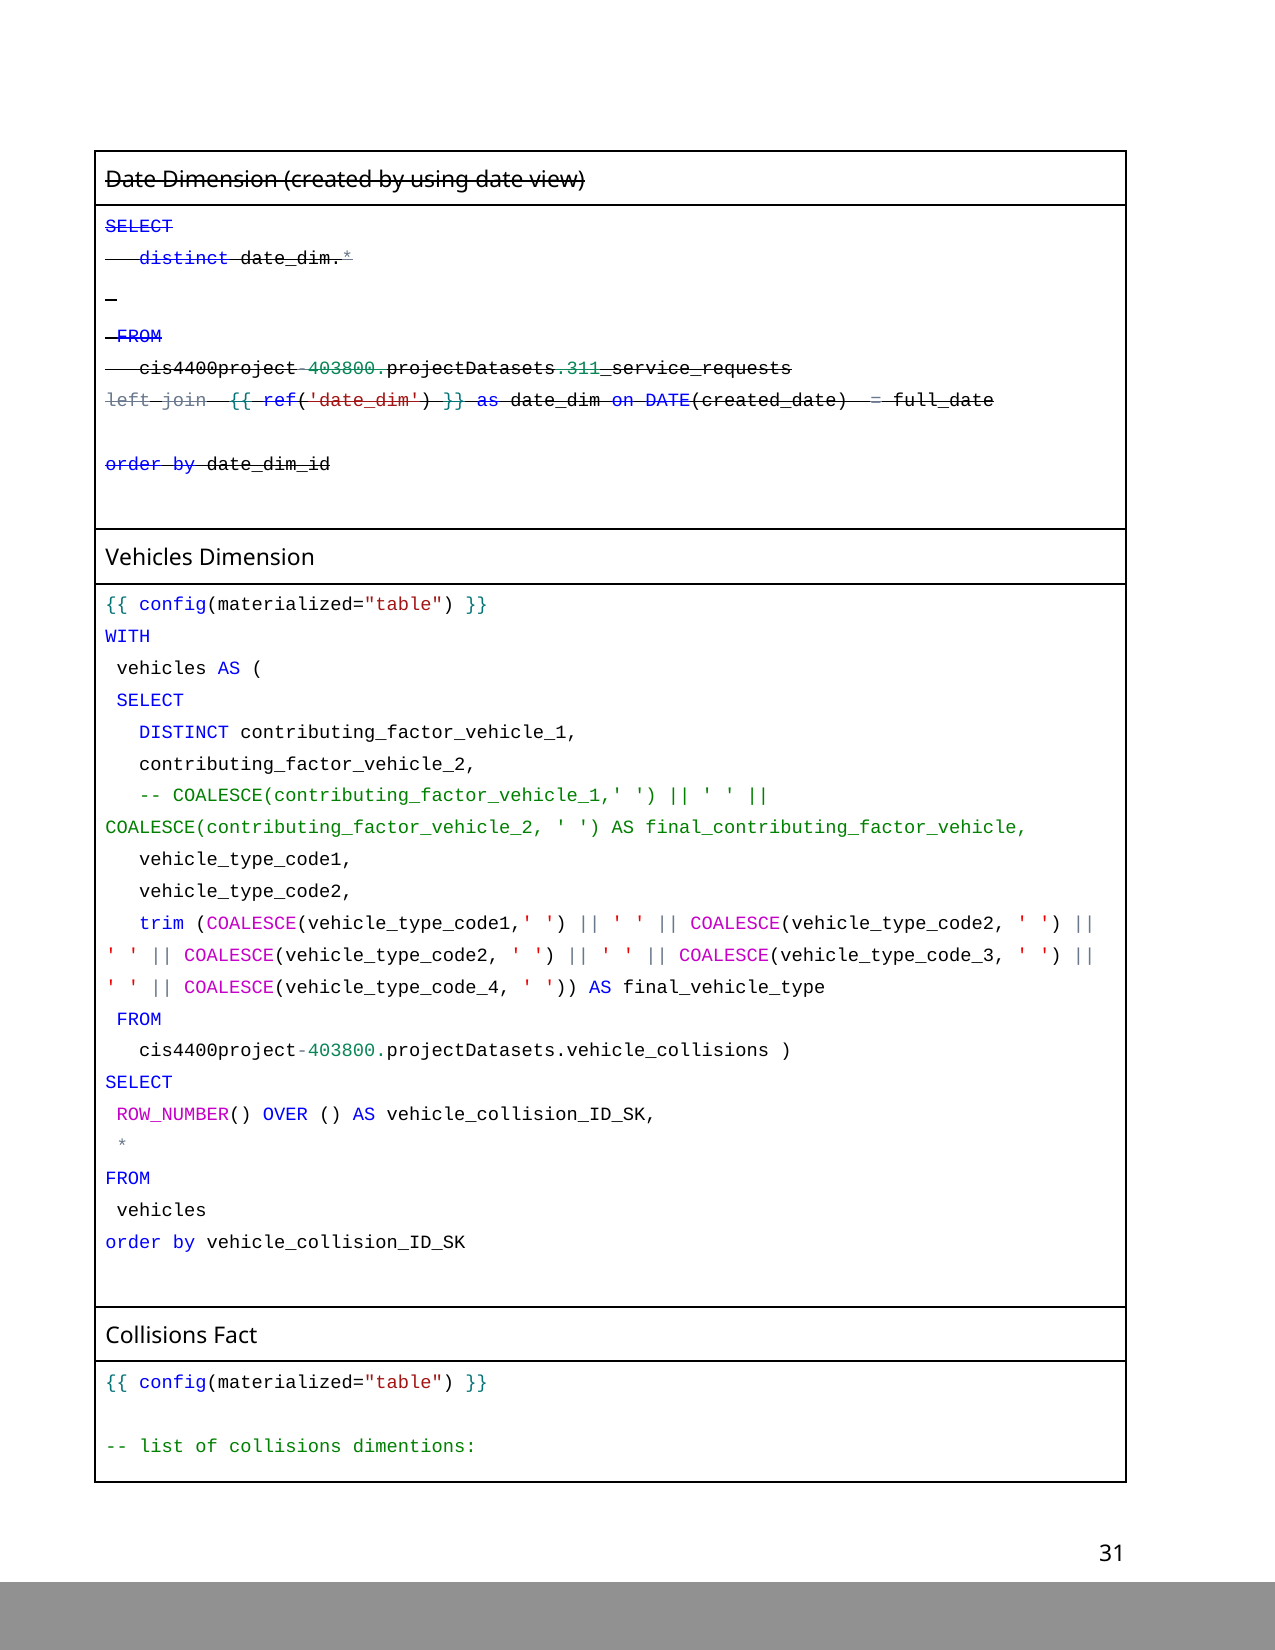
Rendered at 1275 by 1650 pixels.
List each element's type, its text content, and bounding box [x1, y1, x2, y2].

table_cell {{ config(materialized="table") }} WITH vehicles AS ( SELECT DISTINCT contributing_factor_vehicle_1, contributing_factor_vehicle_2, -- COALESCE(contributing_factor_vehicle_1,' ') || ' ' || COALESCE(contributing_factor_vehicle_2, ' ') AS final_contributing_factor_vehicle, vehicle_type_code1, vehicle_type_code2, trim (COALESCE(vehicle_type_code1,' ') || ' ' || COALESCE(vehicle_type_code2, ' ') || ' ' || COALESCE(vehicle_type_code2, ' ') || ' ' || COALESCE(vehicle_type_code_3, ' ') || ' ' || COALESCE(vehicle_type_code_4, ' ')) AS final_vehicle_type FROM cis4400project-403800.projectDatasets.vehicle_collisions ) SELECT ROW_NUMBER() OVER () AS vehicle_collision_ID_SK, * FROM vehicles order by vehicle_collision_ID_SK [96, 585, 1125, 1306]
table_cell Collisions Fact [96, 1308, 1125, 1360]
picture [0, 1582, 1275, 1650]
table_cell Date Dimension (created by using date view) [96, 152, 1125, 204]
table_cell SELECT distinct date_dim.* FROM cis4400project-403800.projectDatasets.311_service_requests left join {{ ref('date_dim') }} as date_dim on DATE(created_date) = full_date order by date_dim_id [96, 206, 1125, 528]
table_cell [96, 1362, 1125, 1481]
table_cell Vehicles Dimension [96, 530, 1125, 582]
